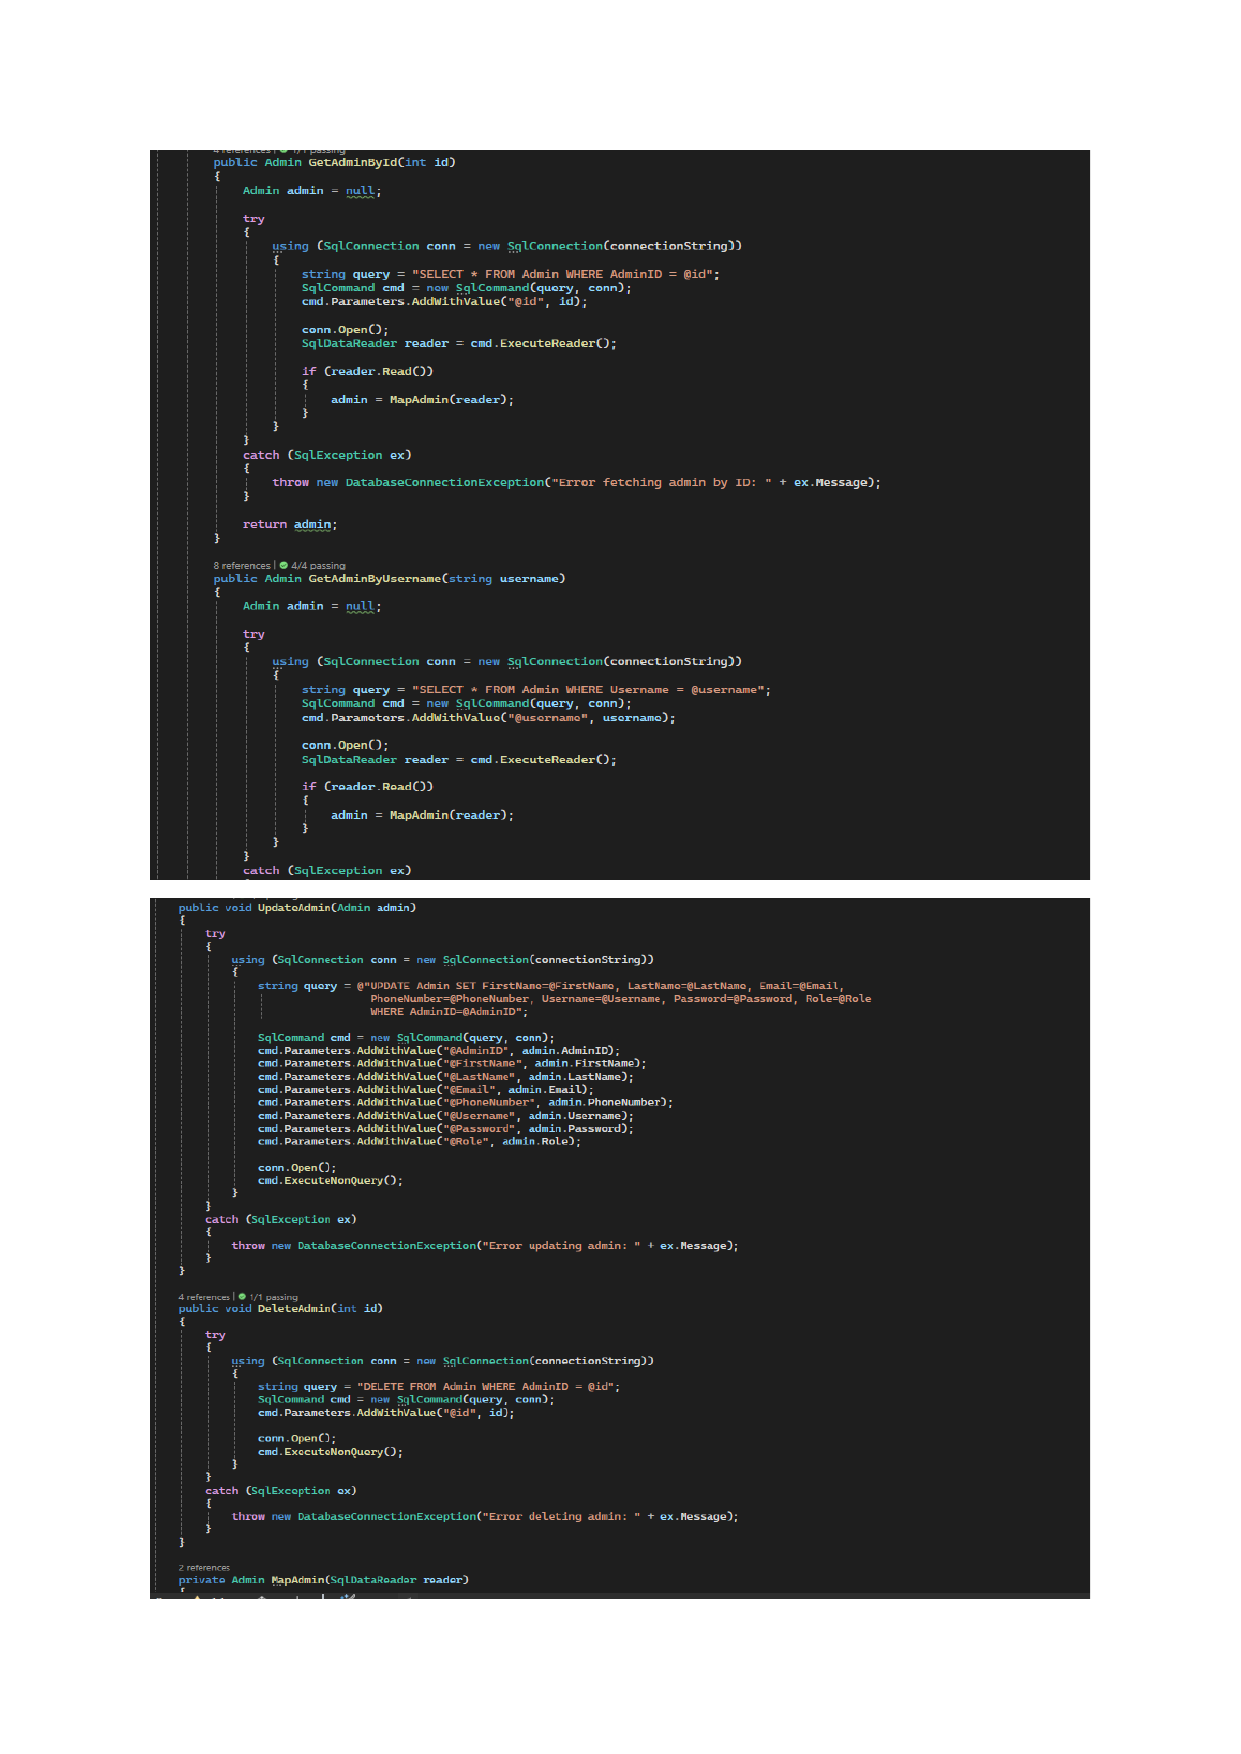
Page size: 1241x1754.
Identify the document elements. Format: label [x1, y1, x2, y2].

picture [150, 898, 1091, 1599]
picture [150, 150, 1091, 880]
